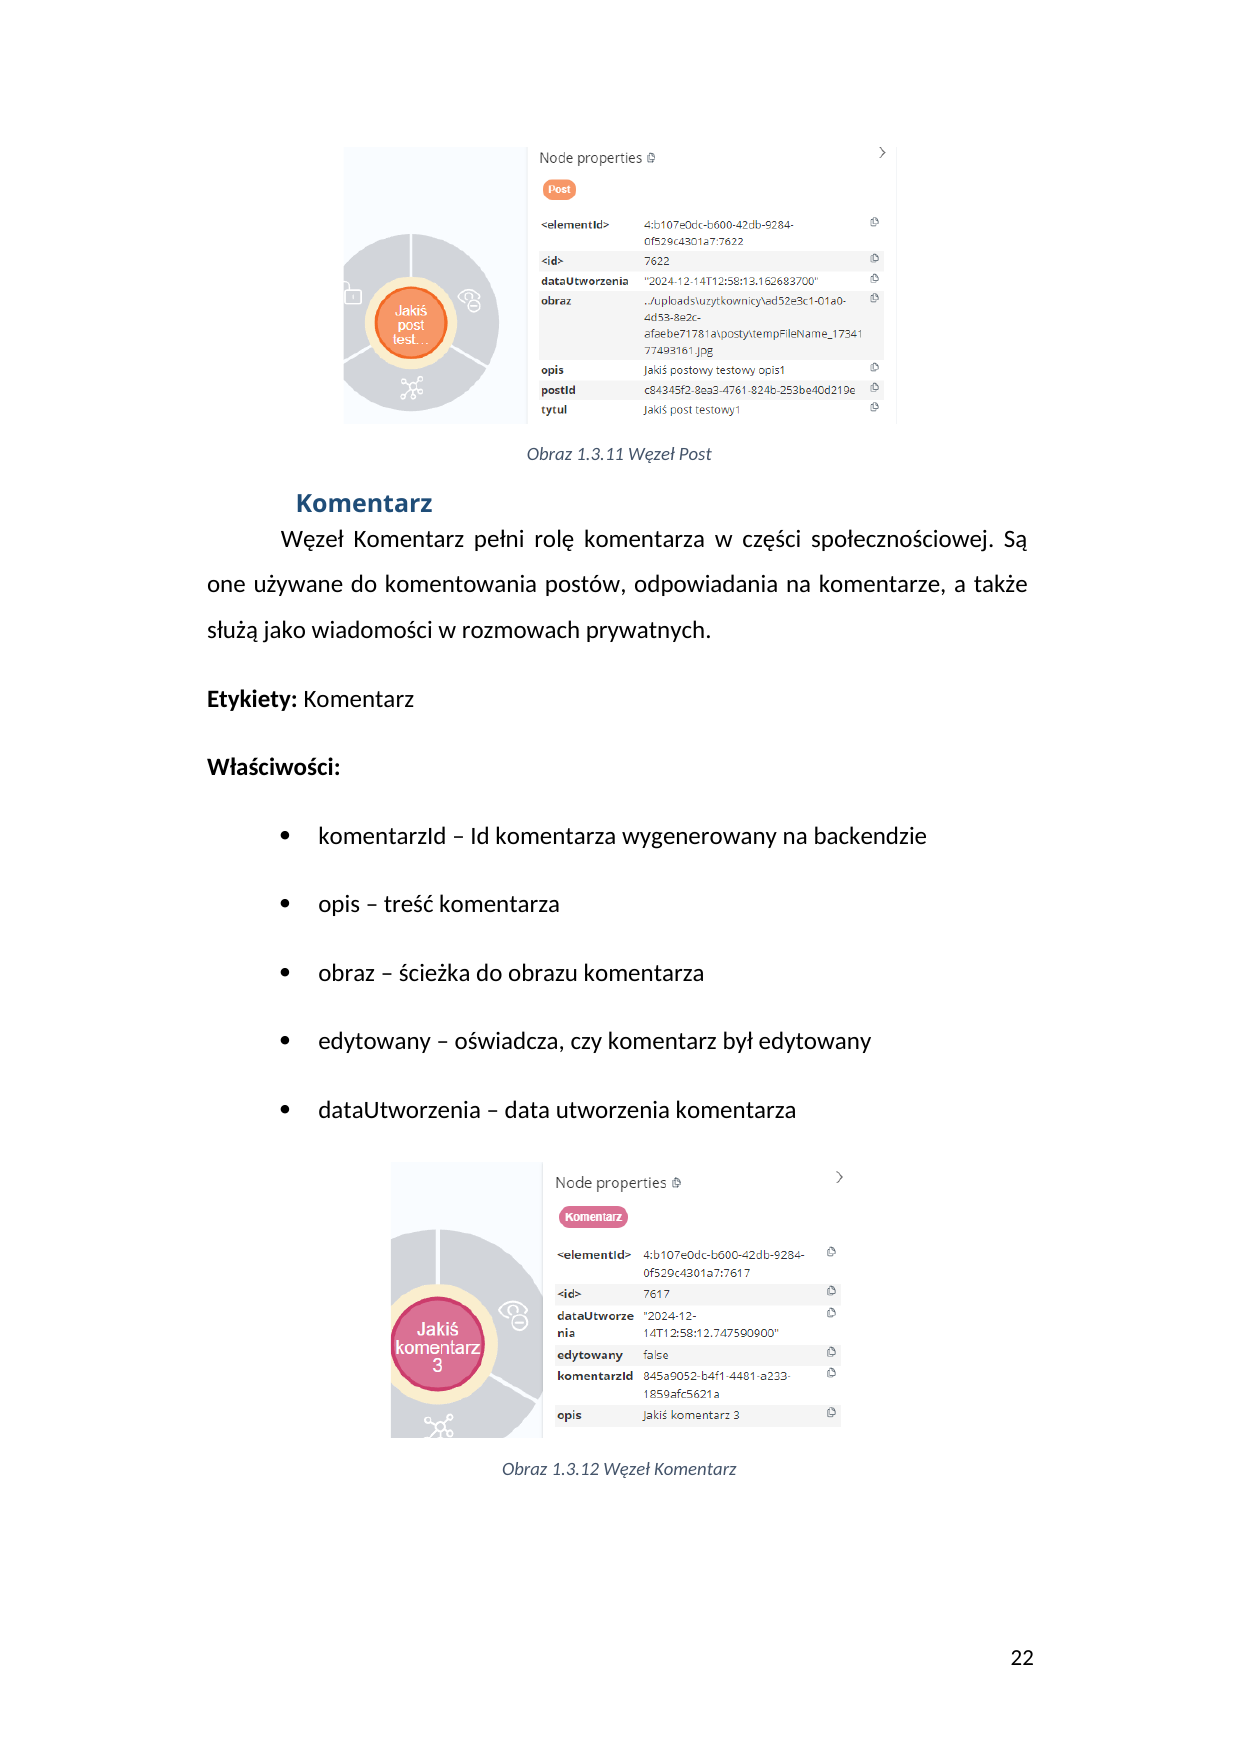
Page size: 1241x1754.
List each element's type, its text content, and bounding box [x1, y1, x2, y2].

text Obraz 1.3.12 Węzeł Komentarz [207, 1457, 1033, 1479]
list edytowany – oświadcza, czy komentarz był edytowany [281, 1025, 1029, 1056]
list dataUtworzenia – data utworzenia komentarza [281, 1094, 1029, 1124]
list komentarzId – Id komentarza wygenerowany na backendzie [281, 820, 1029, 850]
text Właściwości: [207, 751, 1029, 782]
text Węzeł Komentarz pełni rolę komentarza w części społecznościowej. Są one używane do komentowania postów, odpowiadania na komentarze, a także służą jako wiadomości w rozmowach prywatnych. [207, 523, 1029, 645]
text Obraz 1.3.11 Węzeł Post [207, 442, 1033, 465]
picture [343, 147, 897, 424]
text Etykiety: Komentarz [207, 683, 1029, 713]
picture [390, 1162, 850, 1438]
list opis – treść komentarza [281, 888, 1029, 919]
subtitle Komentarz [295, 486, 1033, 520]
list obraz – ścieżka do obrazu komentarza [281, 957, 1029, 987]
